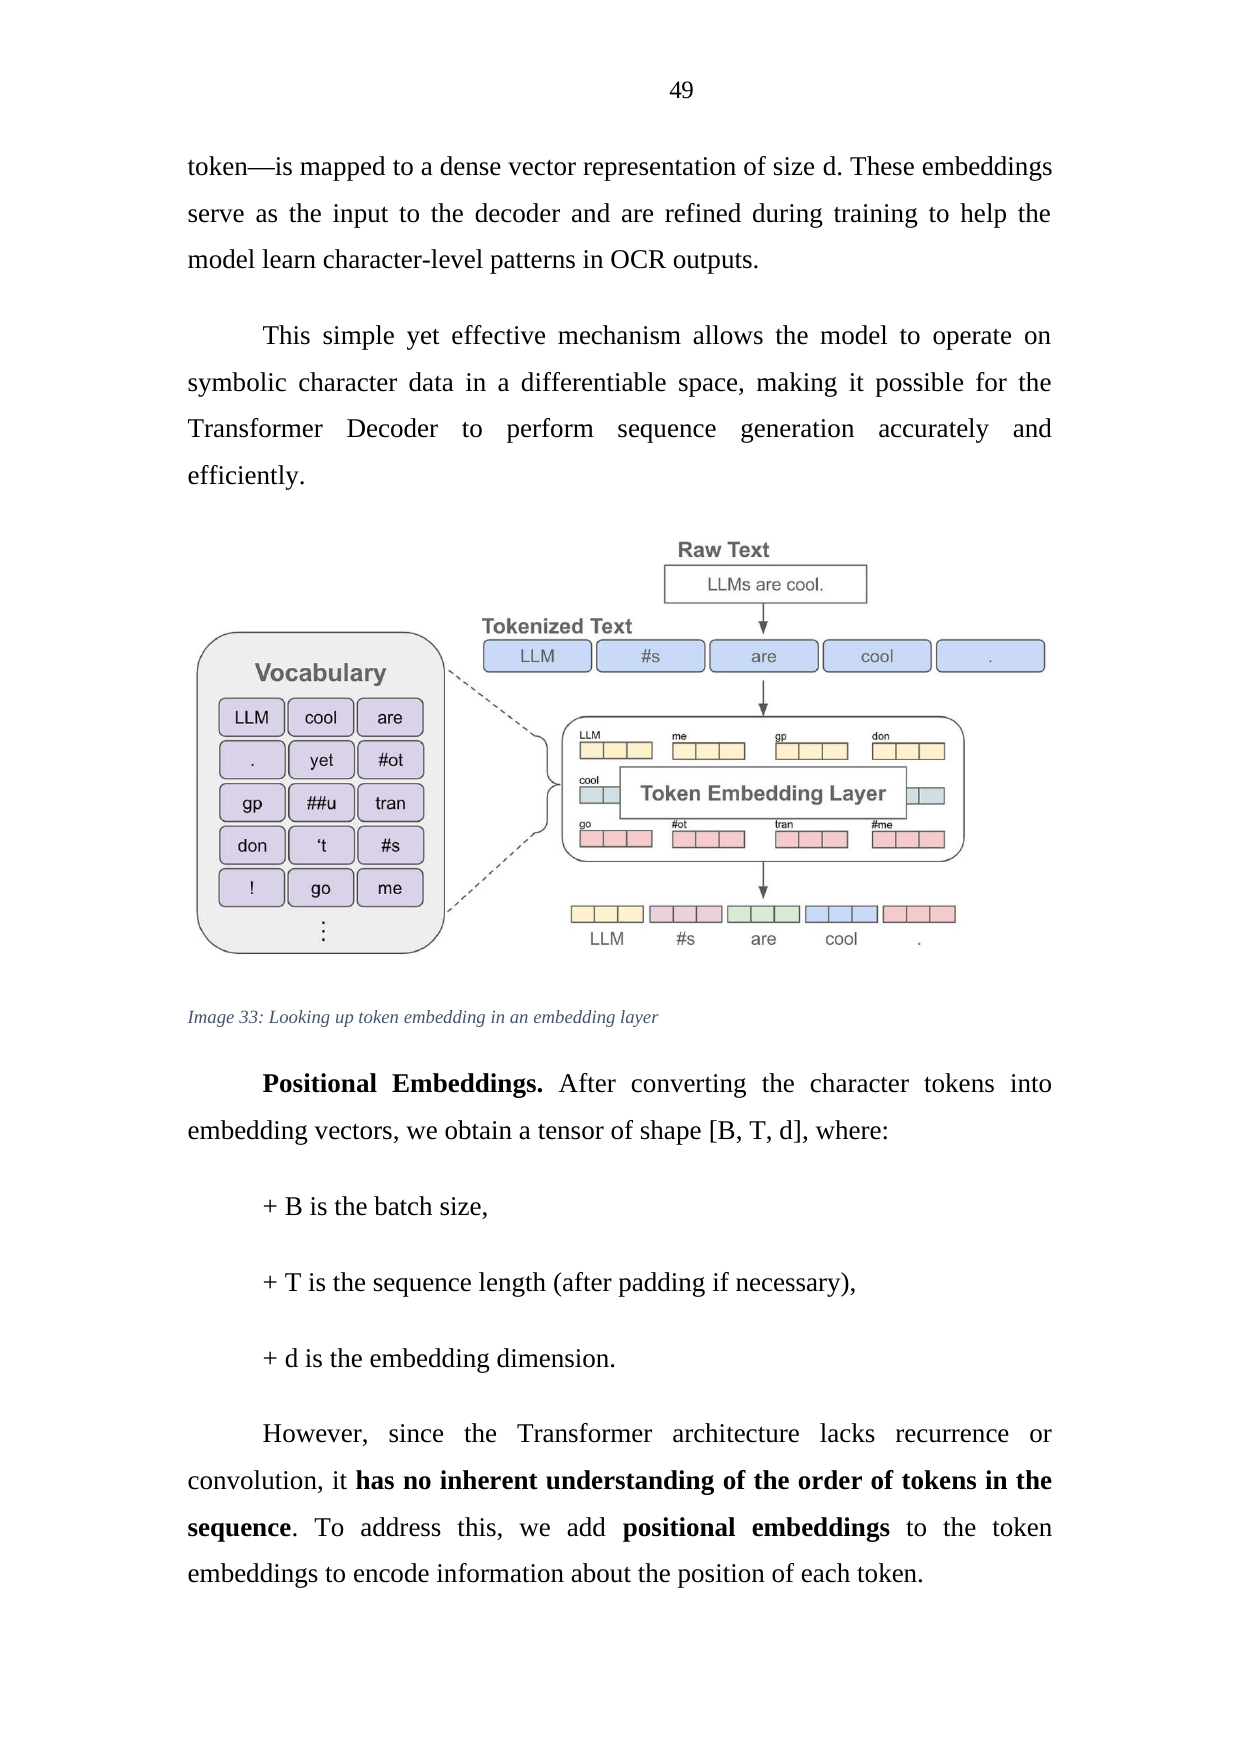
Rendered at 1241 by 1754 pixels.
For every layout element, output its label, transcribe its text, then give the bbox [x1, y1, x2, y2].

text + T is the sequence length (after padding if necessary), [262, 1266, 1053, 1297]
picture [187, 535, 1052, 963]
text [187, 150, 1053, 274]
text However, since the Transformer architecture lacks recurrence or convolution, it has no inherent understanding of the order of tokens in the sequence. To address this, we add positional embeddings to the token embeddings to encode information about the position of each token. [187, 1417, 1053, 1589]
text + d is the embedding dimension. [262, 1342, 1053, 1373]
text Positional Embeddings. After converting the character tokens into embedding vectors, we obtain a tensor of shape [B, T, d], where: [187, 1067, 1053, 1145]
text + B is the batch size, [262, 1190, 1053, 1221]
text This simple yet effective mechanism allows the model to operate on symbolic character data in a differentiable space, making it possible for the Transformer Decoder to perform sequence generation accurately and efficiently. [187, 319, 1053, 490]
text Image 33: Looking up token embedding in an embedding layer [187, 1006, 1053, 1028]
